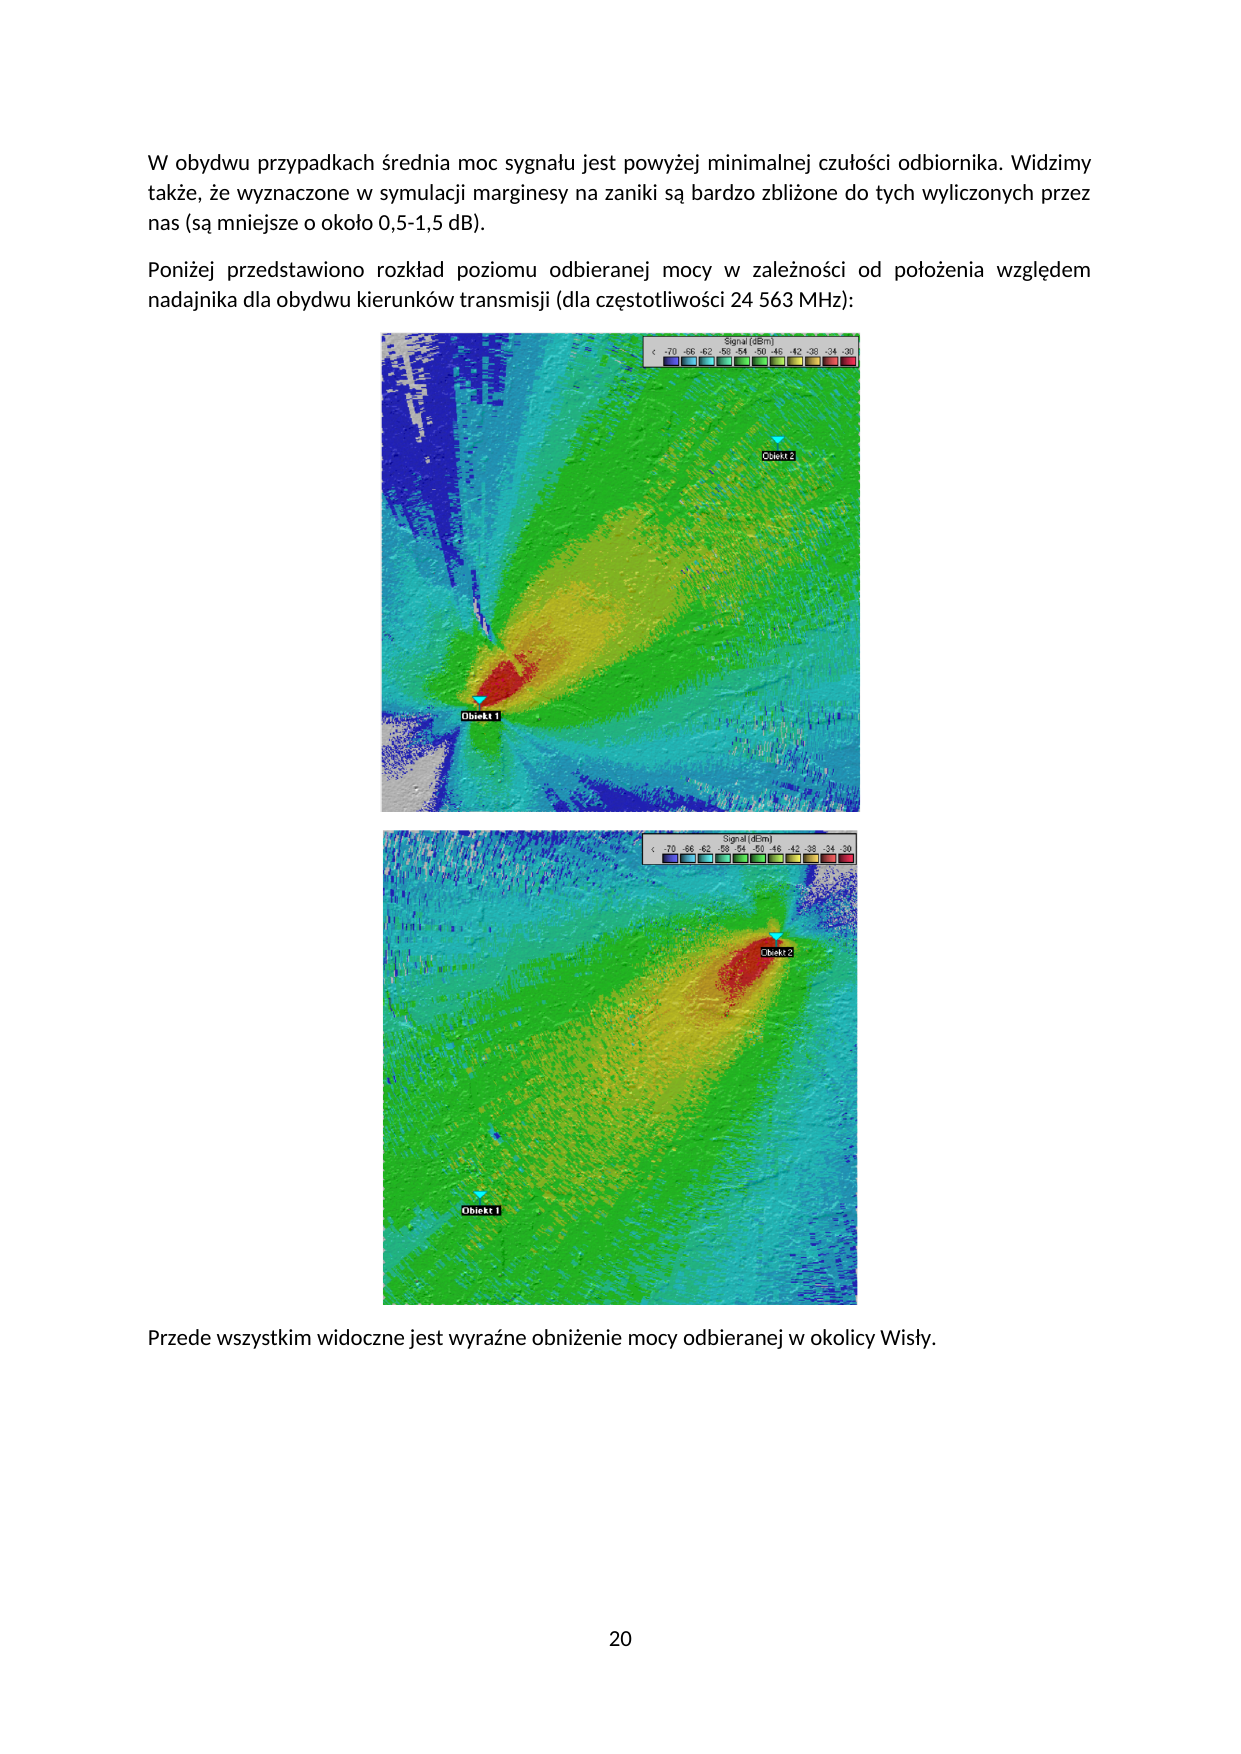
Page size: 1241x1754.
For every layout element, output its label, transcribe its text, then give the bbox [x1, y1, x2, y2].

text W obydwu przypadkach średnia moc sygnału jest powyżej minimalnej czułości odbiornika. Widzimy także, że wyznaczone w symulacji marginesy na zaniki są bardzo zbliżone do tych wyliczonych przez nas (są mniejsze o około 0,5-1,5 dB). [148, 148, 1093, 236]
picture [380, 332, 861, 812]
text Poniżej przedstawiono rozkład poziomu odbieranej mocy w zależności od położenia względem nadajnika dla obydwu kierunków transmisji (dla częstotliwości 24 563 MHz): [148, 255, 1093, 313]
text Przede wszystkim widoczne jest wyraźne obniżenie mocy odbieranej w okolicy Wisły. [148, 1323, 1093, 1351]
picture [382, 830, 858, 1305]
